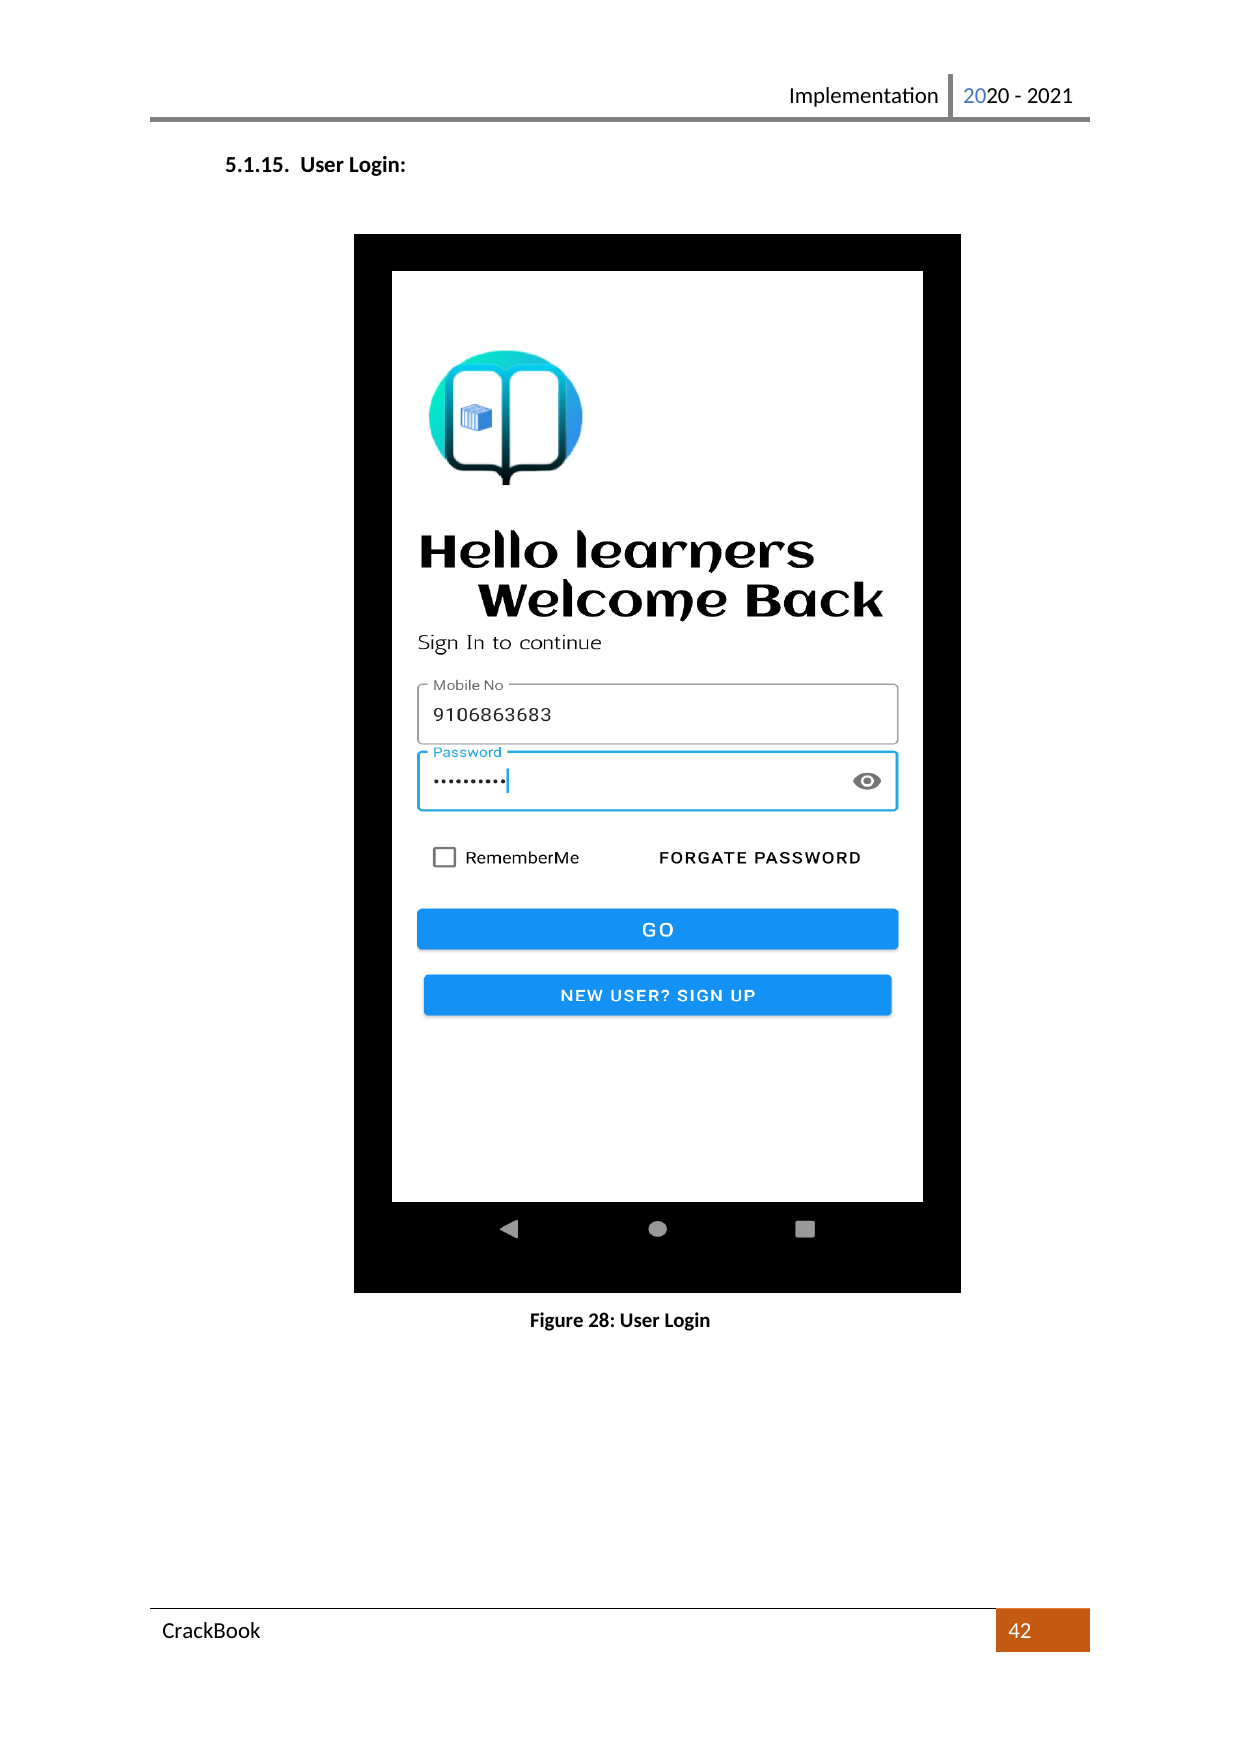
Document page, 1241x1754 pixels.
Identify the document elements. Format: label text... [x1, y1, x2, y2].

text Figure 28: User Login [150, 1307, 1090, 1333]
text 5.1.15. User Login: [225, 150, 1090, 178]
picture [392, 271, 923, 1256]
